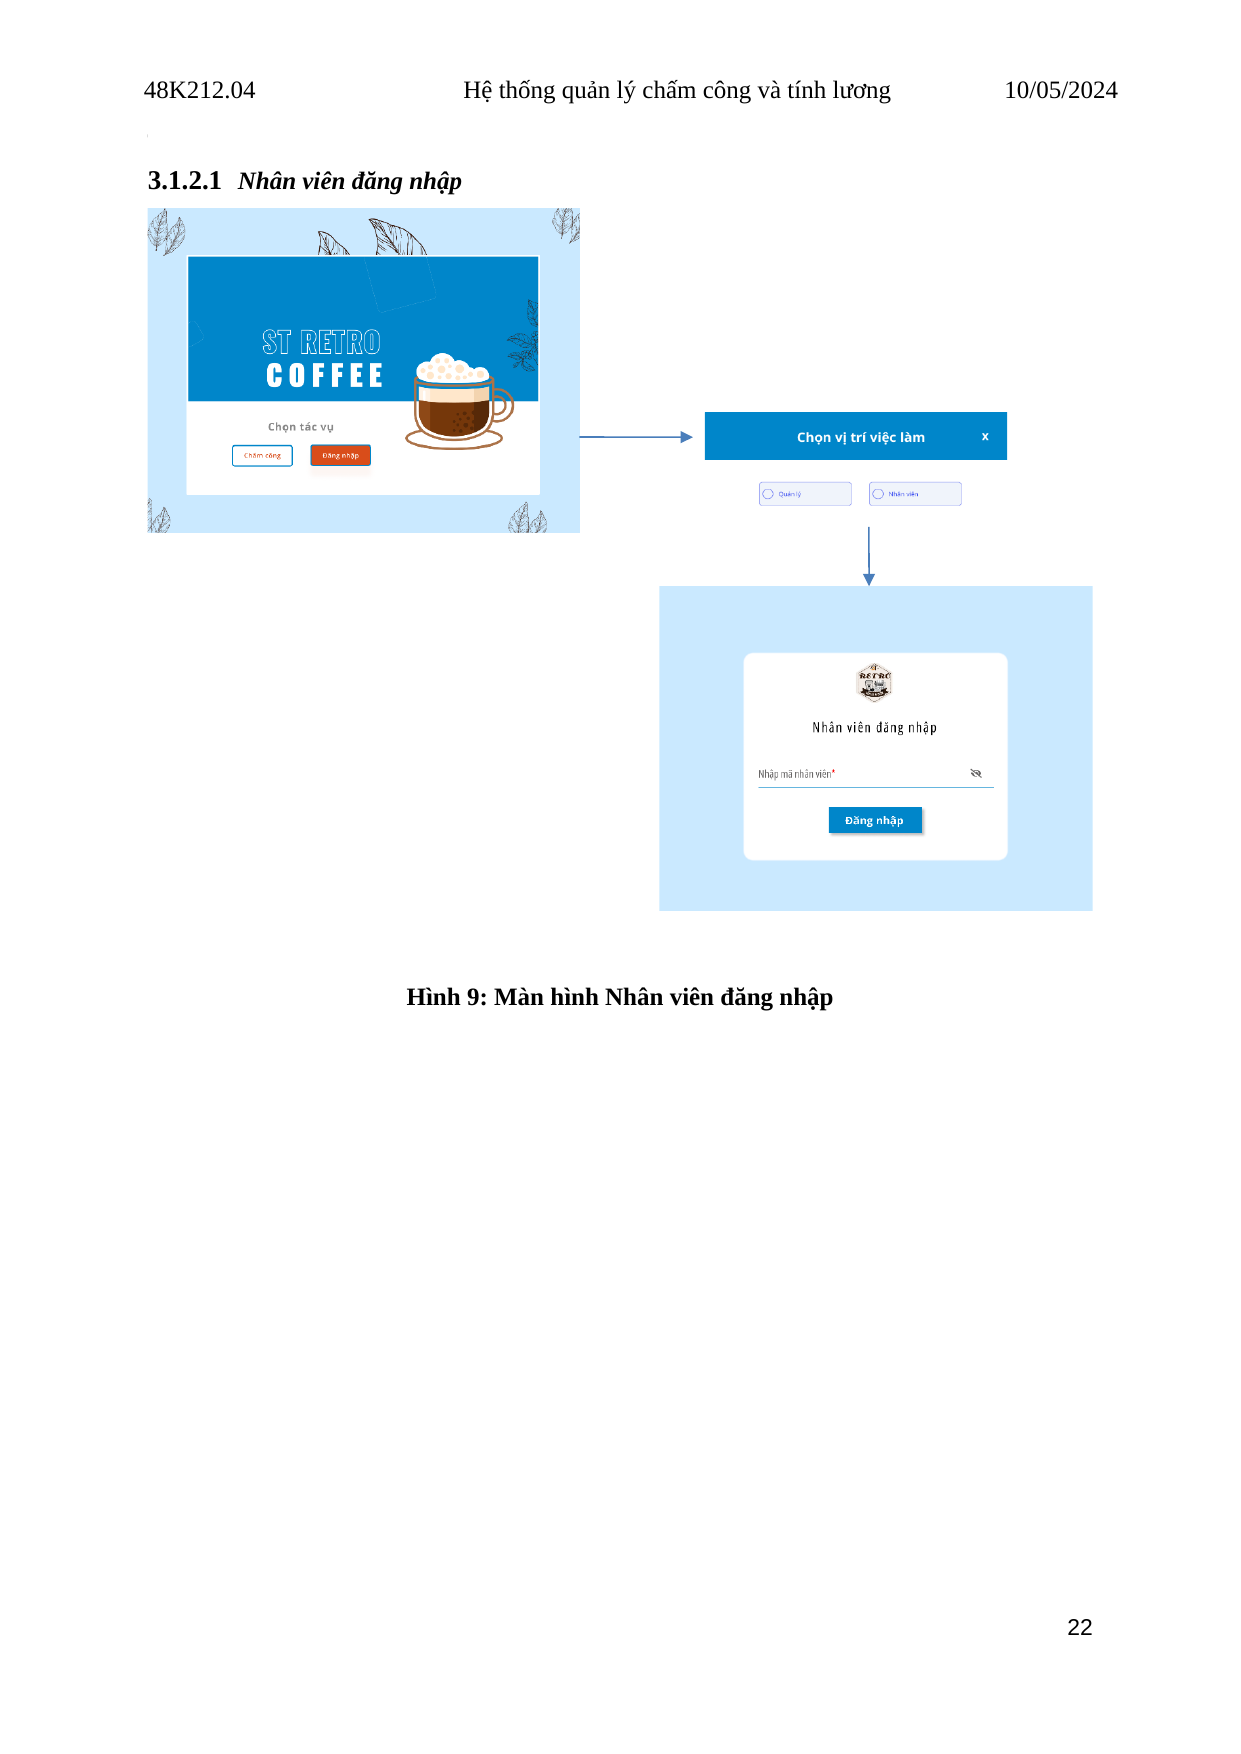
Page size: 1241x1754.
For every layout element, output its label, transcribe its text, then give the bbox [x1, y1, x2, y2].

subtitle Nhân viên đăng nhập [148, 164, 1092, 196]
picture [704, 461, 1008, 533]
picture [659, 586, 1093, 911]
text Hình 9: Màn hình Nhân viên đăng nhập [148, 982, 1092, 1032]
picture [147, 208, 580, 533]
